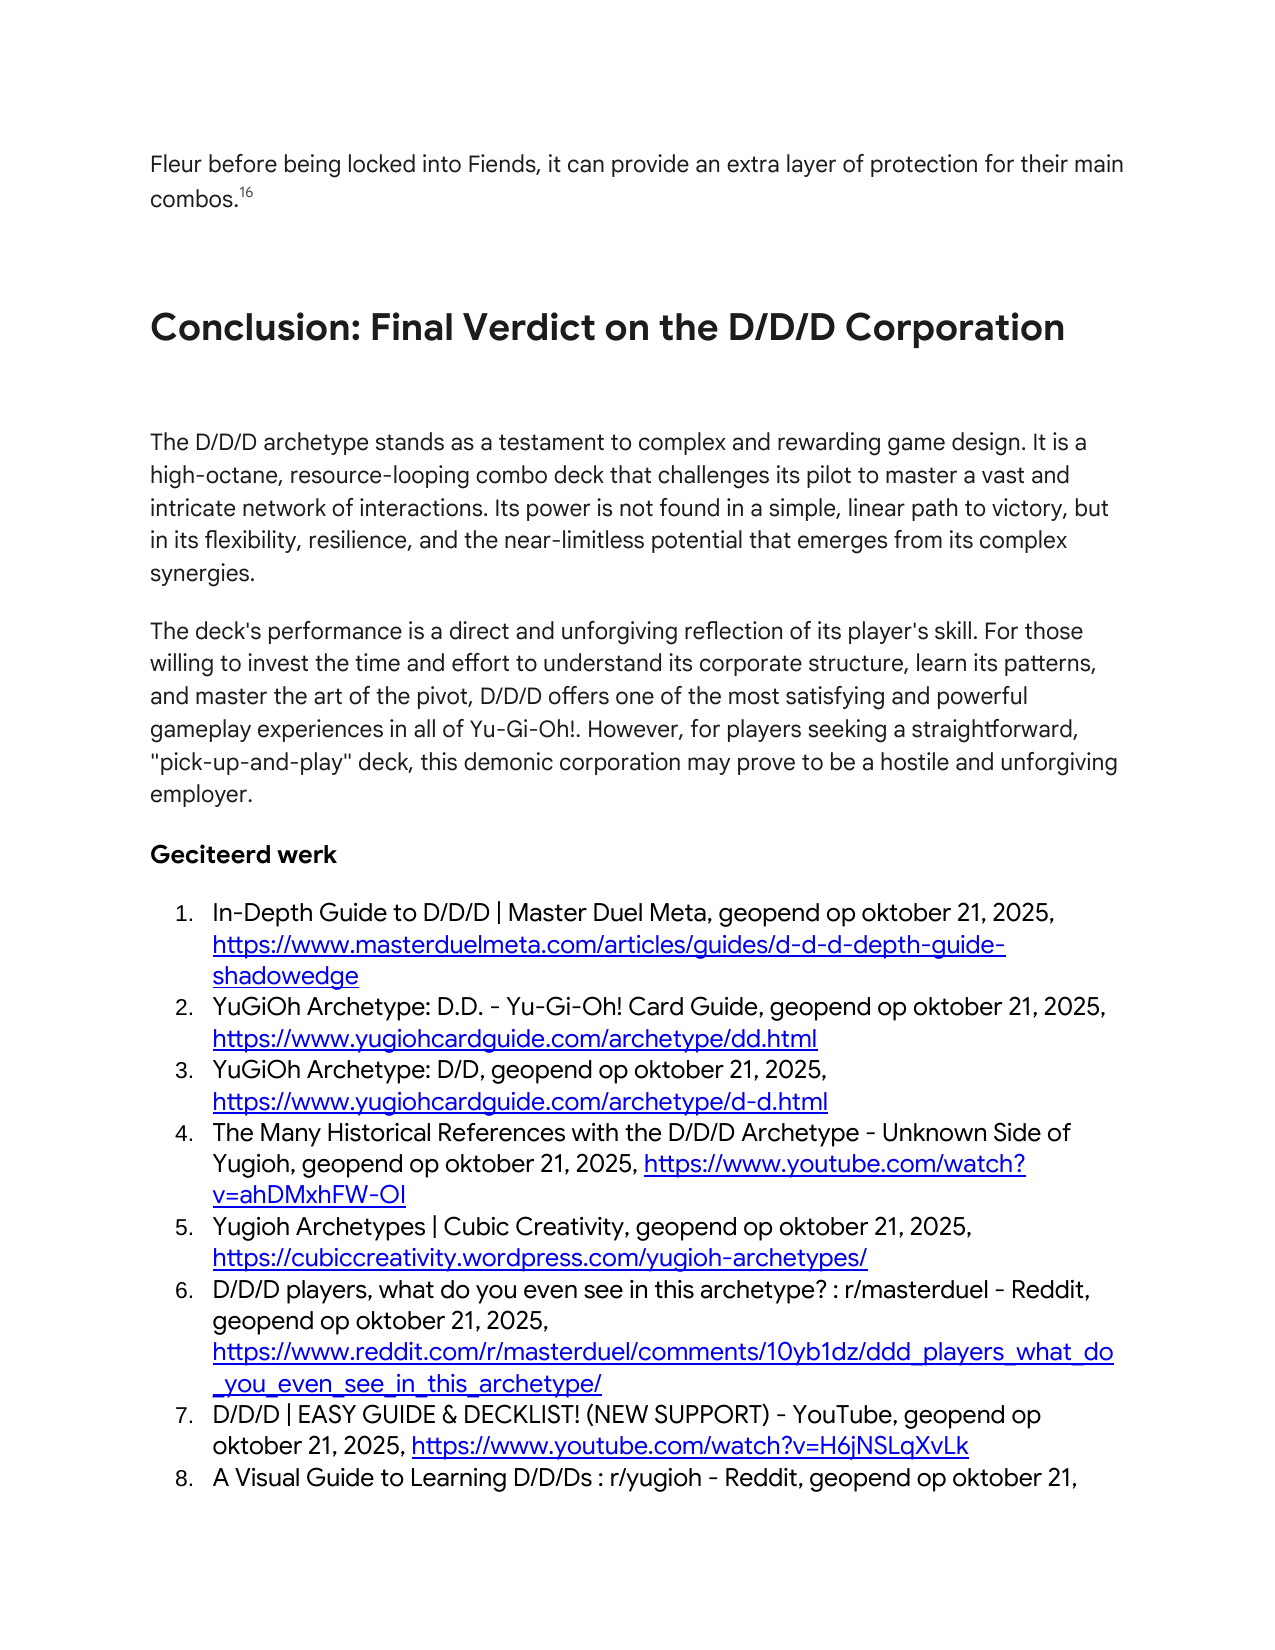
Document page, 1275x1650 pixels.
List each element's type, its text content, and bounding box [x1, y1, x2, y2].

list YuGiOh Archetype: D/D, geopend op oktober 21, 2025, https://www.yugiohcardguide.com/archetype/d-d.html [175, 1054, 1125, 1117]
list YuGiOh Archetype: D.D. - Yu-Gi-Oh! Card Guide, geopend op oktober 21, 2025, https://www.yugiohcardguide.com/archetype/dd.html [175, 992, 1125, 1054]
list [175, 1462, 1125, 1493]
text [150, 150, 1125, 214]
list The Many Historical References with the D/D/D Archetype - Unknown Side of Yugioh, geopend op oktober 21, 2025, https://www.youtube.com/watch?v=ahDMxhFW-OI [175, 1117, 1125, 1211]
list Yugioh Archetypes | Cubic Creativity, geopend op oktober 21, 2025, https://cubiccreativity.wordpress.com/yugioh-archetypes/ [175, 1211, 1125, 1274]
list In-Depth Guide to D/D/D | Master Duel Meta, geopend op oktober 21, 2025, https://www.masterduelmeta.com/articles/guides/d-d-d-depth-guide-shadowedge [175, 898, 1125, 992]
list D/D/D players, what do you even see in this archetype? : r/masterduel - Reddit, geopend op oktober 21, 2025, https://www.reddit.com/r/masterduel/comments/10yb1dz/ddd_players_what_do_you_even_see_in_this_archetype/ [175, 1274, 1125, 1399]
subtitle Conclusion: Final Verdict on the D/D/D Corporation [150, 304, 1125, 352]
text The deck's performance is a direct and unforgiving reflection of its player's skill. For those willing to invest the time and effort to understand its corporate structure, learn its patterns, and master the art of the pivot, D/D/D offers one of the most satisfying and powerful gameplay experiences in all of Yu-Gi-Oh!. However, for players seeking a straightforward, "pick-up-and-play" deck, this demonic corporation may prove to be a hostile and unforgiving employer. [150, 617, 1125, 809]
text The D/D/D archetype stands as a testament to complex and rewarding game design. It is a high-octane, resource-looping combo deck that challenges its pilot to master a vast and intricate network of interactions. Its power is not found in a simple, linear path to victory, but in its flexibility, resilience, and the near-limitless potential that emerges from its complex synergies. [150, 428, 1125, 588]
subtitle Geciteerd werk [150, 840, 1125, 871]
list D/D/D | EASY GUIDE & DECKLIST! (NEW SUPPORT) - YouTube, geopend op oktober 21, 2025, https://www.youtube.com/watch?v=H6jNSLqXvLk [175, 1399, 1125, 1462]
